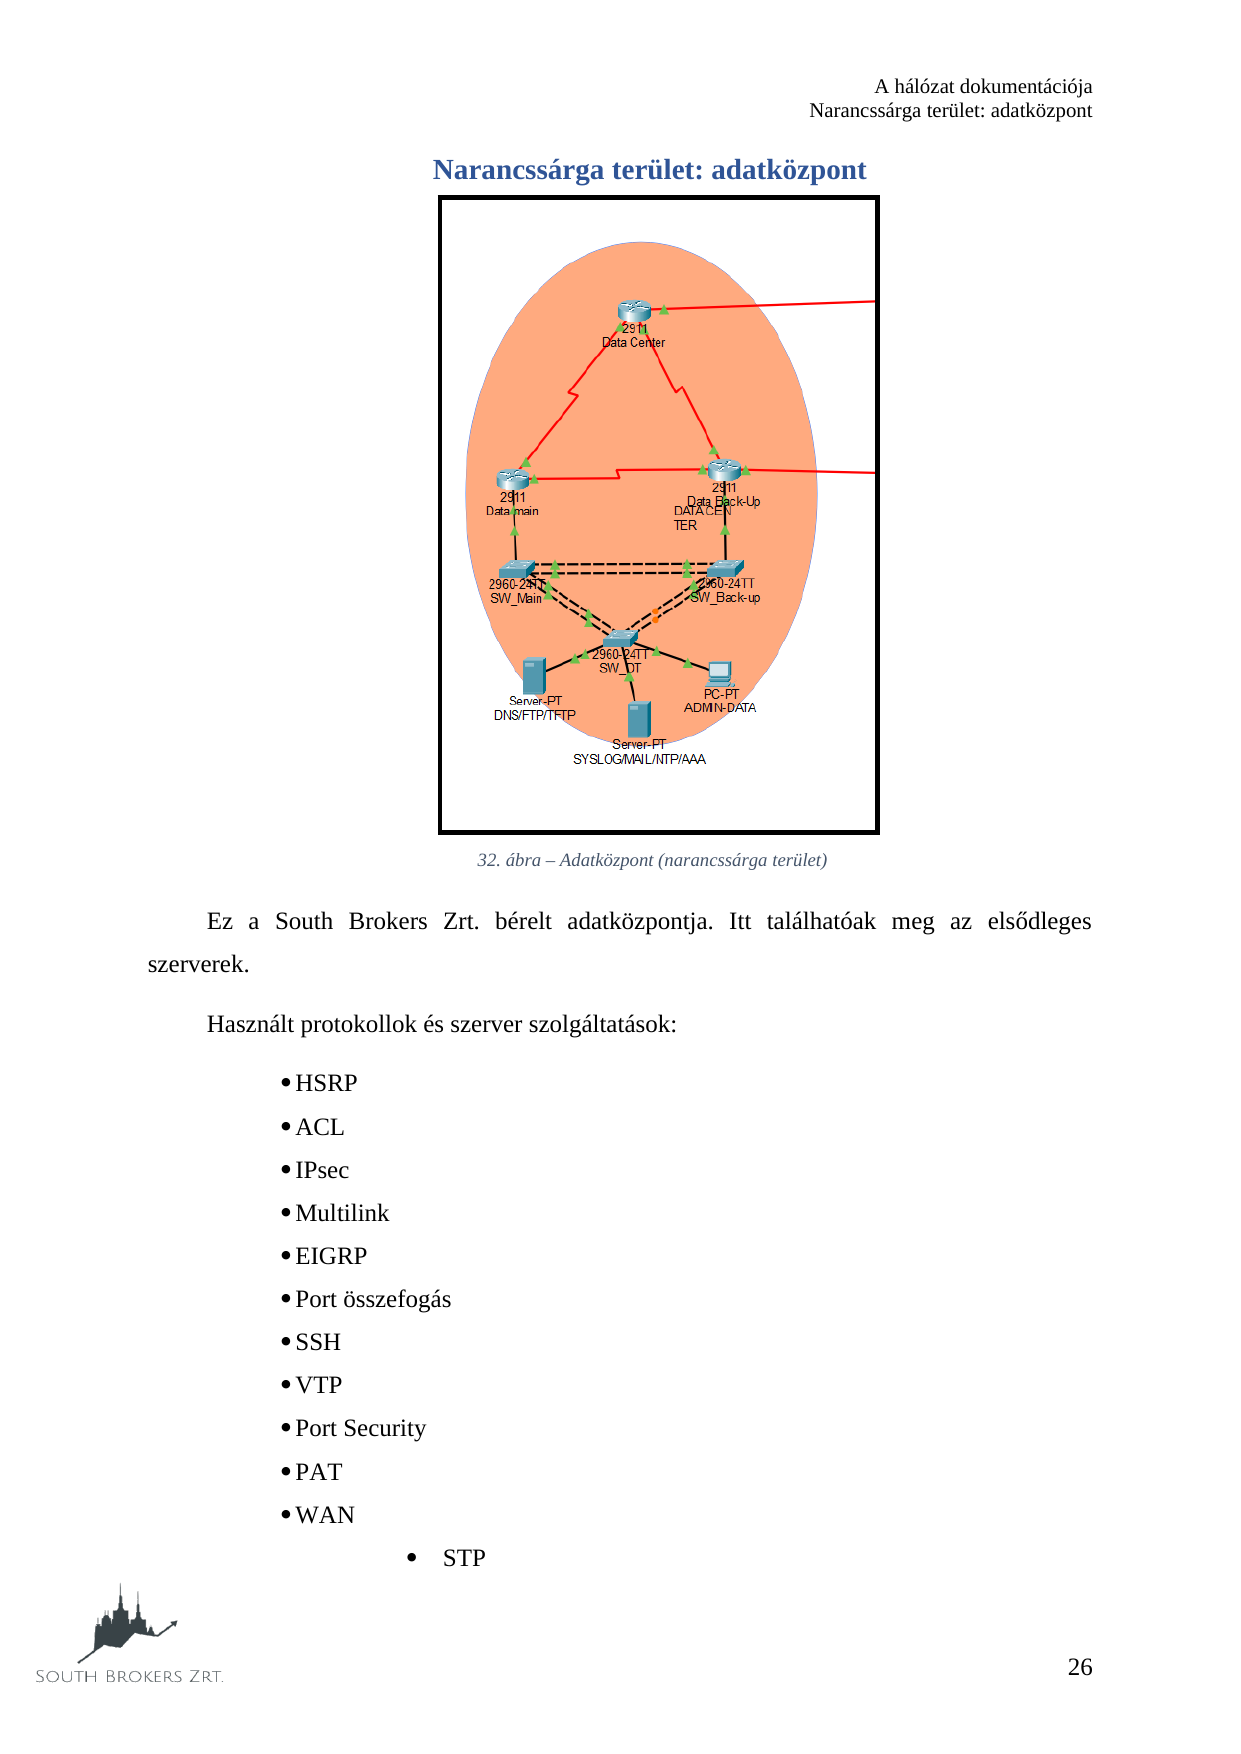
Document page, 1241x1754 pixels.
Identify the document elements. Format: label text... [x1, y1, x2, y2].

subtitle Narancssárga terület: adatközpont [148, 152, 1093, 185]
list STP [223, 1543, 1093, 1572]
list SSH [223, 1327, 1093, 1356]
list ACL [223, 1112, 1093, 1140]
list Port Security [223, 1413, 1093, 1442]
list PAT [223, 1457, 1093, 1485]
list IPsec [223, 1155, 1093, 1183]
text Használt protokollok és szerver szolgáltatások: [148, 1009, 1093, 1037]
list Port összefogás [223, 1284, 1093, 1313]
list HSRP [223, 1068, 1093, 1097]
list EIGRP [223, 1241, 1093, 1270]
picture [0, 1531, 255, 1754]
list WAN [223, 1500, 1093, 1528]
list Multilink [223, 1198, 1093, 1227]
list VTP [223, 1370, 1093, 1399]
picture [442, 200, 875, 830]
